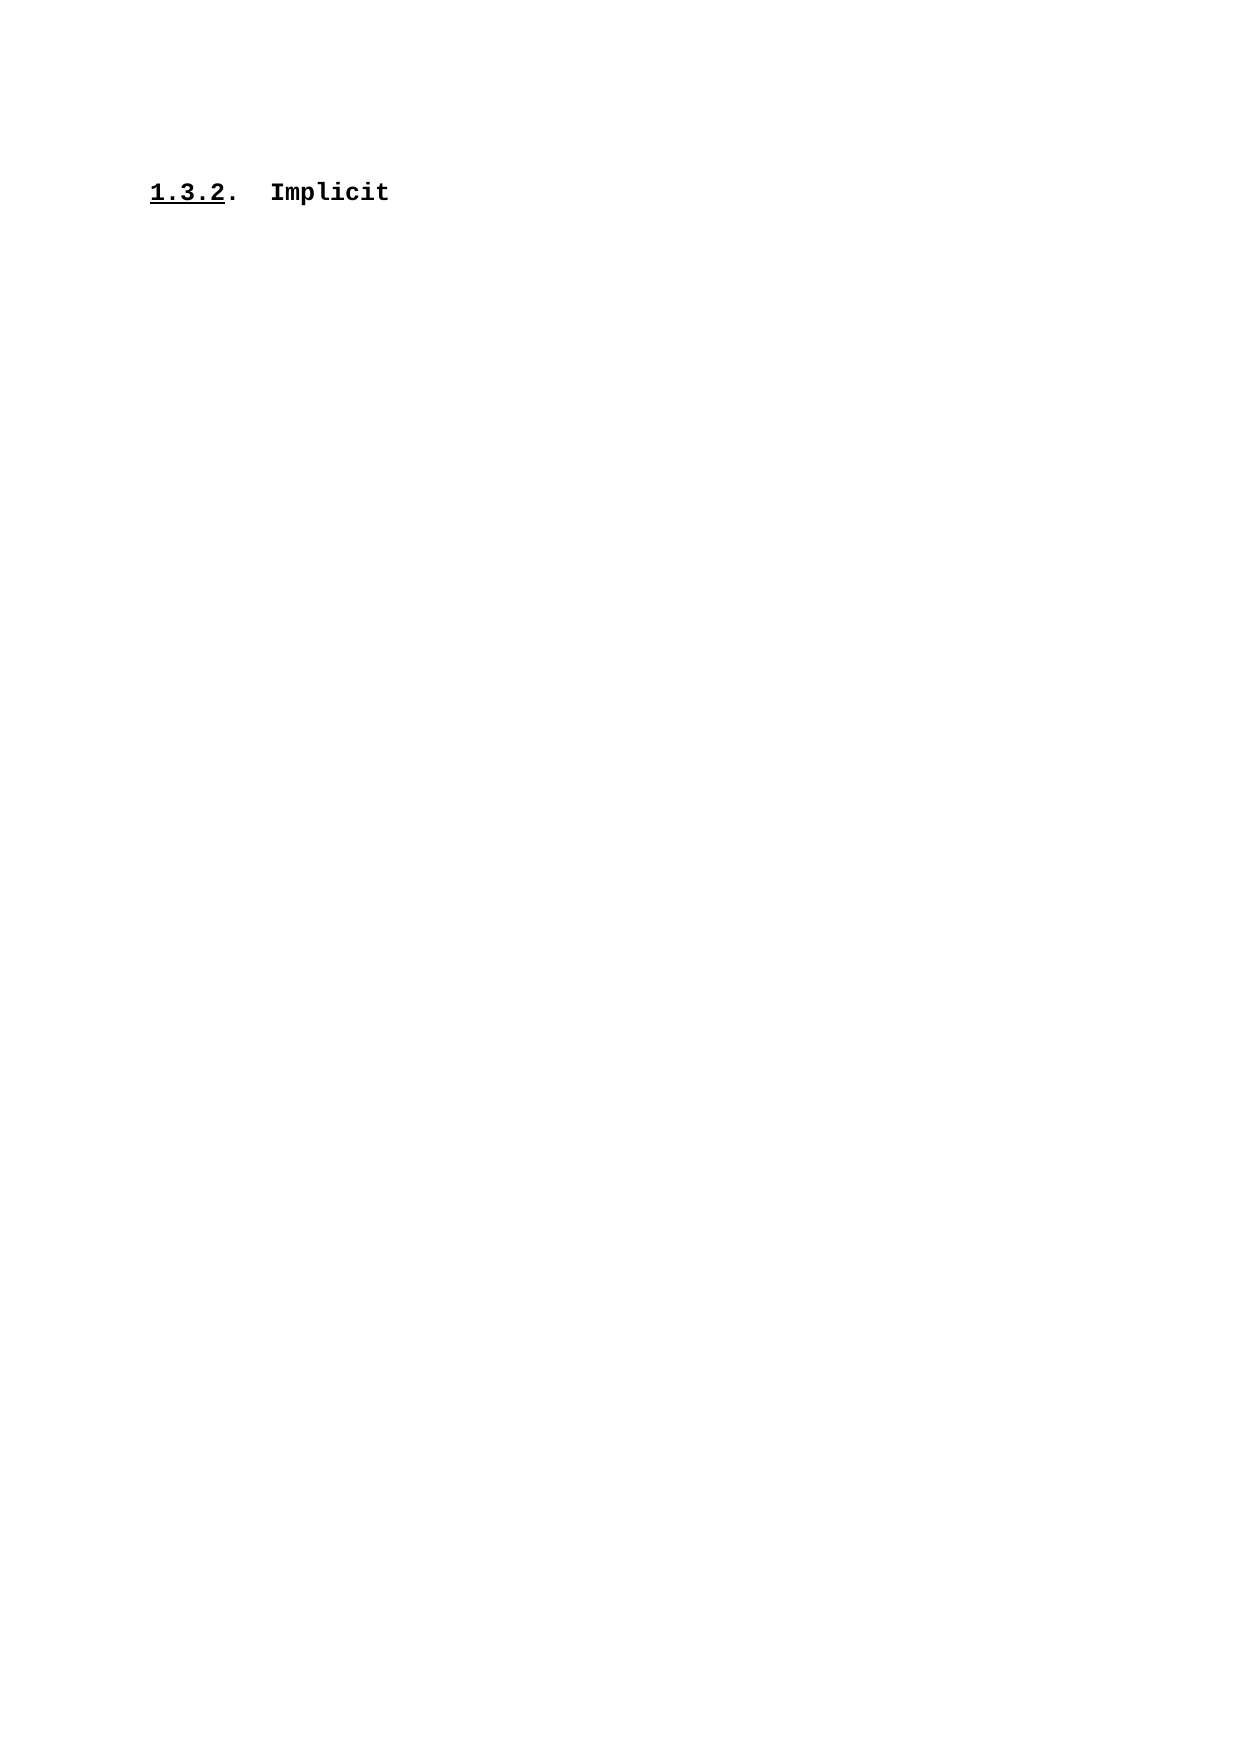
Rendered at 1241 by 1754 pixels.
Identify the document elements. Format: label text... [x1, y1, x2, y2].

subtitle 1.3.2. Implicit [150, 179, 1090, 207]
